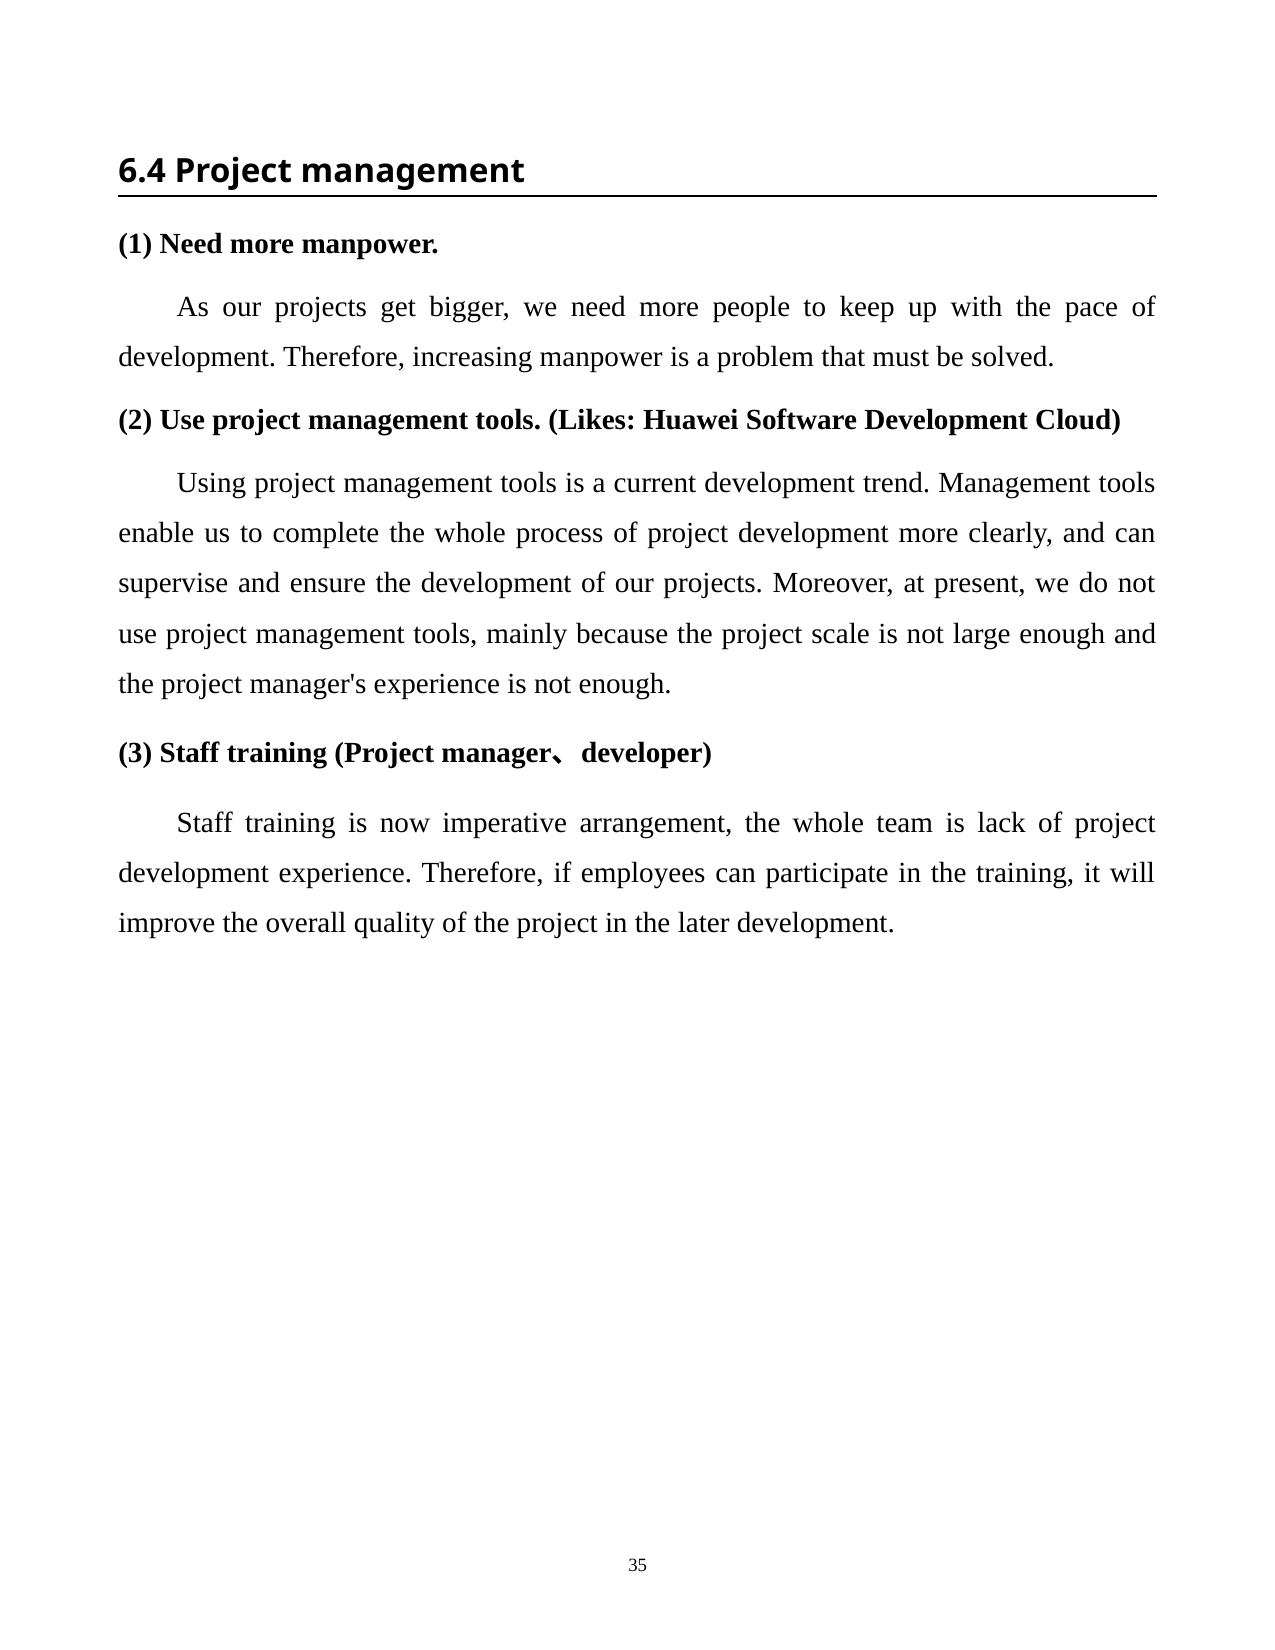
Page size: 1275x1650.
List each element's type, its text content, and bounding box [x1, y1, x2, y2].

subtitle 6.4 Project management [118, 147, 1157, 195]
text (3) Staff training (Project manager、developer) [118, 729, 1157, 771]
text Using project management tools is a current development trend. Management tools enable us to complete the whole process of project development more clearly, and can supervise and ensure the development of our projects. Moreover, at present, we do not use project management tools, mainly because the project scale is not large enough and the project manager's experience is not enough. [118, 465, 1157, 699]
text As our projects get bigger, we need more people to keep up with the pace of development. Therefore, increasing manpower is a problem that must be solved. [118, 289, 1157, 373]
text Staff training is now imperative arrangement, the whole team is lack of project development experience. Therefore, if employees can participate in the training, it will improve the overall quality of the project in the later development. [118, 805, 1157, 939]
text (1) Need more manpower. [118, 226, 1157, 259]
text (2) Use project management tools. (Likes: Huawei Software Development Cloud) [118, 402, 1157, 436]
